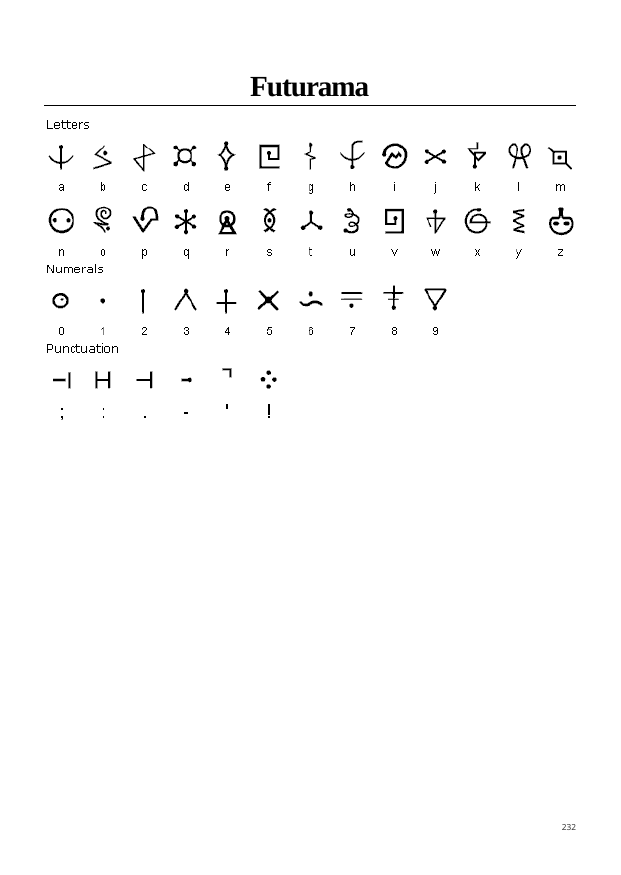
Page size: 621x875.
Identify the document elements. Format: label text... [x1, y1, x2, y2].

subtitle Futurama [44, 69, 576, 105]
picture [44, 118, 576, 420]
